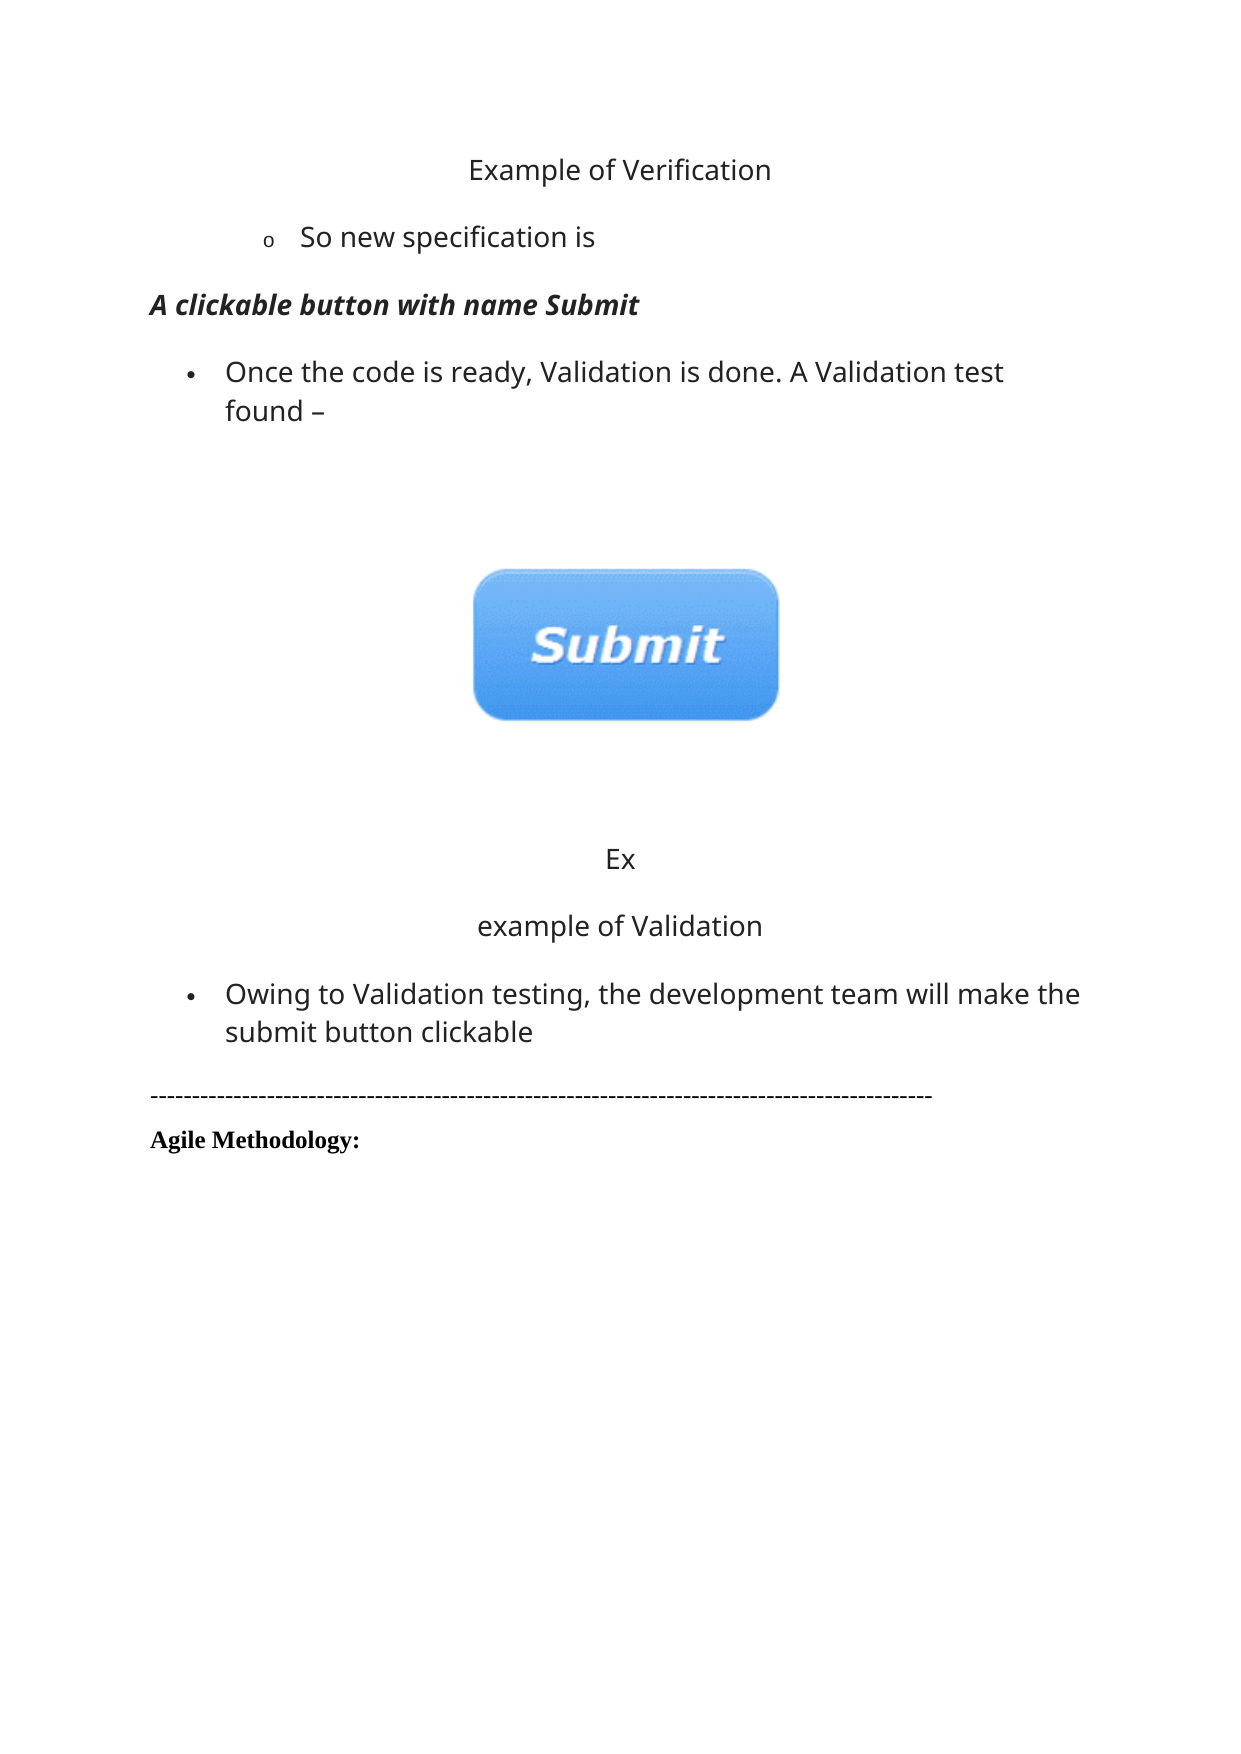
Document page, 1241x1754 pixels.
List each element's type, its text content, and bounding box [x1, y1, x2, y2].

text Ex [150, 839, 1090, 878]
picture [203, 458, 1038, 809]
list Once the code is ready, Validation is done. A Validation test found – [187, 352, 1090, 429]
text Example of Verification [150, 150, 1090, 188]
text Agile Methodology: [150, 1126, 1090, 1154]
list Owing to Validation testing, the development team will make the submit button clickable [187, 974, 1090, 1051]
text A clickable button with name Submit [150, 285, 1090, 323]
text ---------------------------------------------------------------------------------------------- [150, 1080, 1090, 1109]
text example of Validation [150, 907, 1090, 945]
list So new specification is [262, 217, 1090, 256]
